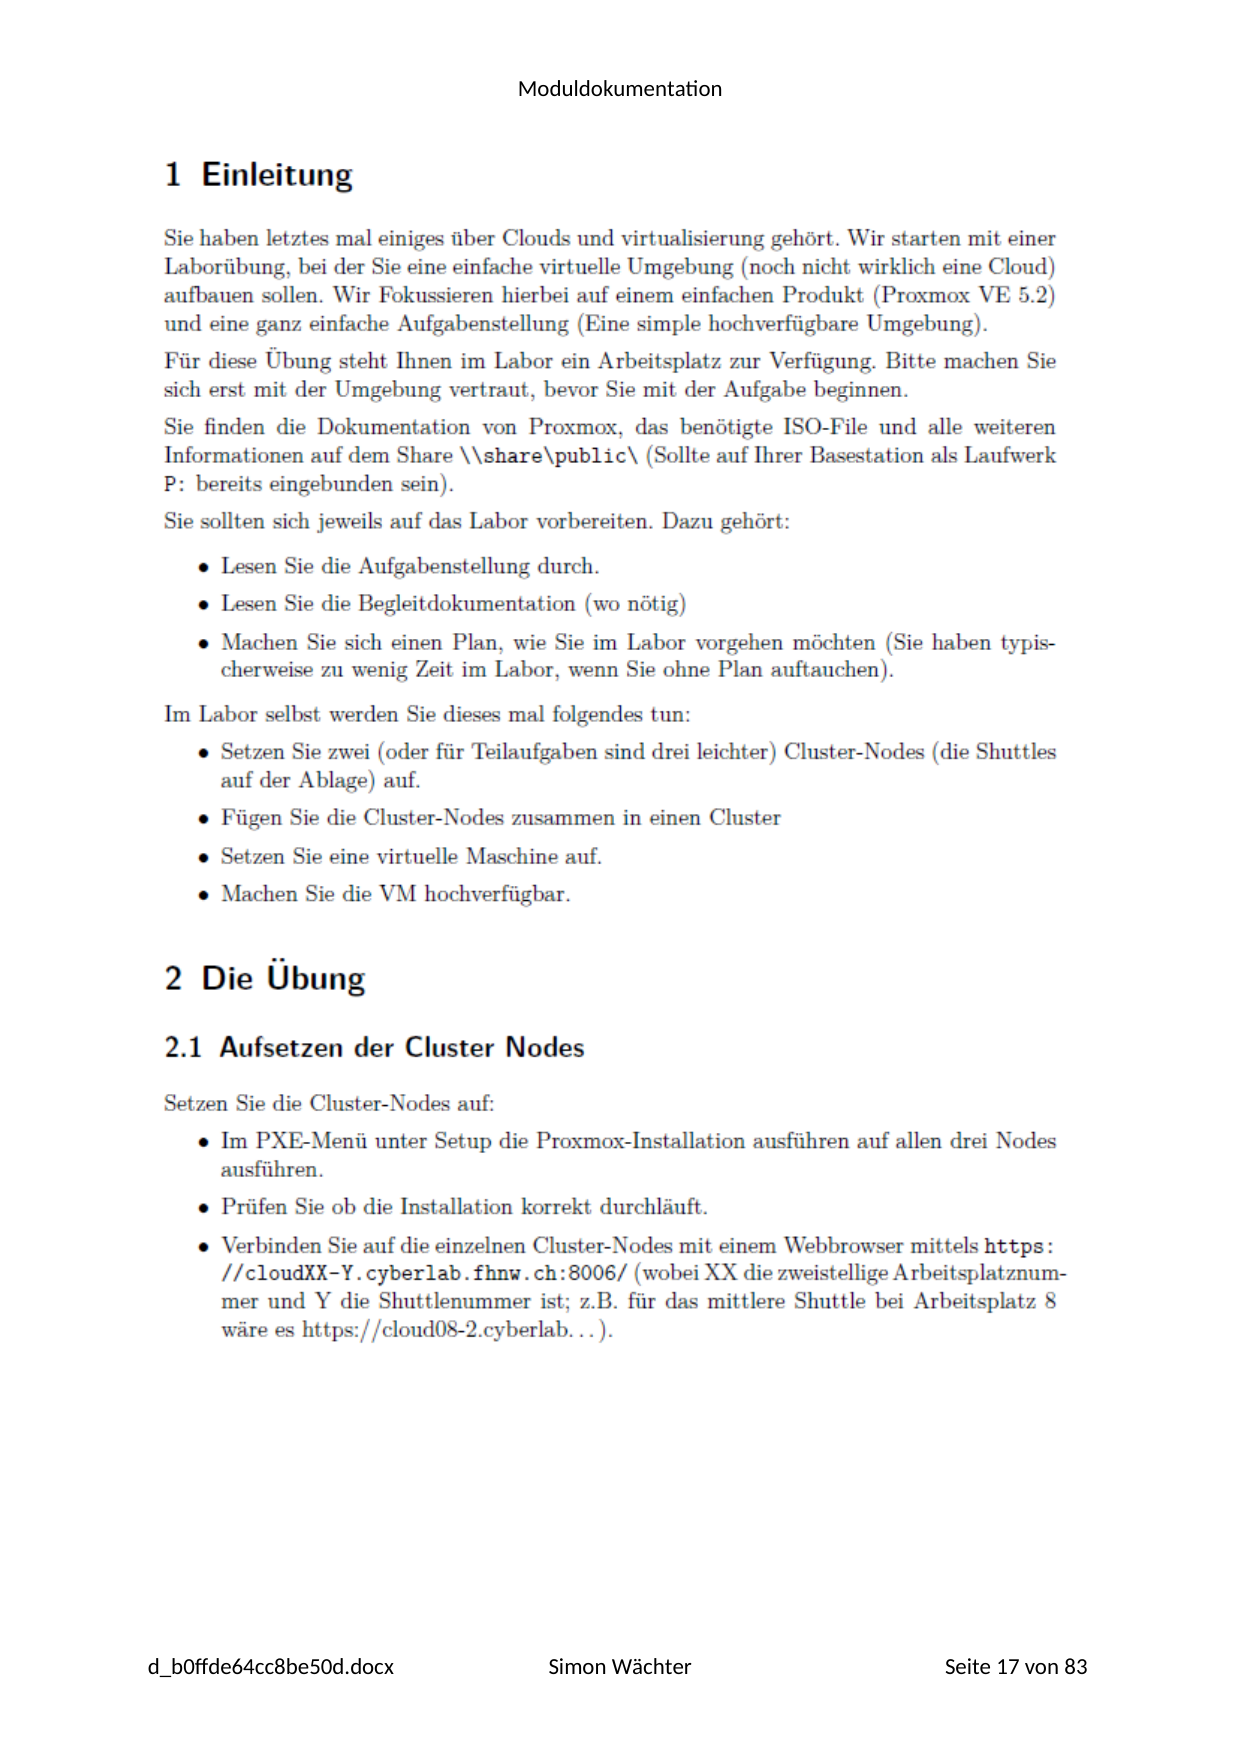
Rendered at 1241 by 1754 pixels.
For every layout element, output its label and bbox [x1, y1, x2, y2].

picture [147, 147, 1093, 1385]
